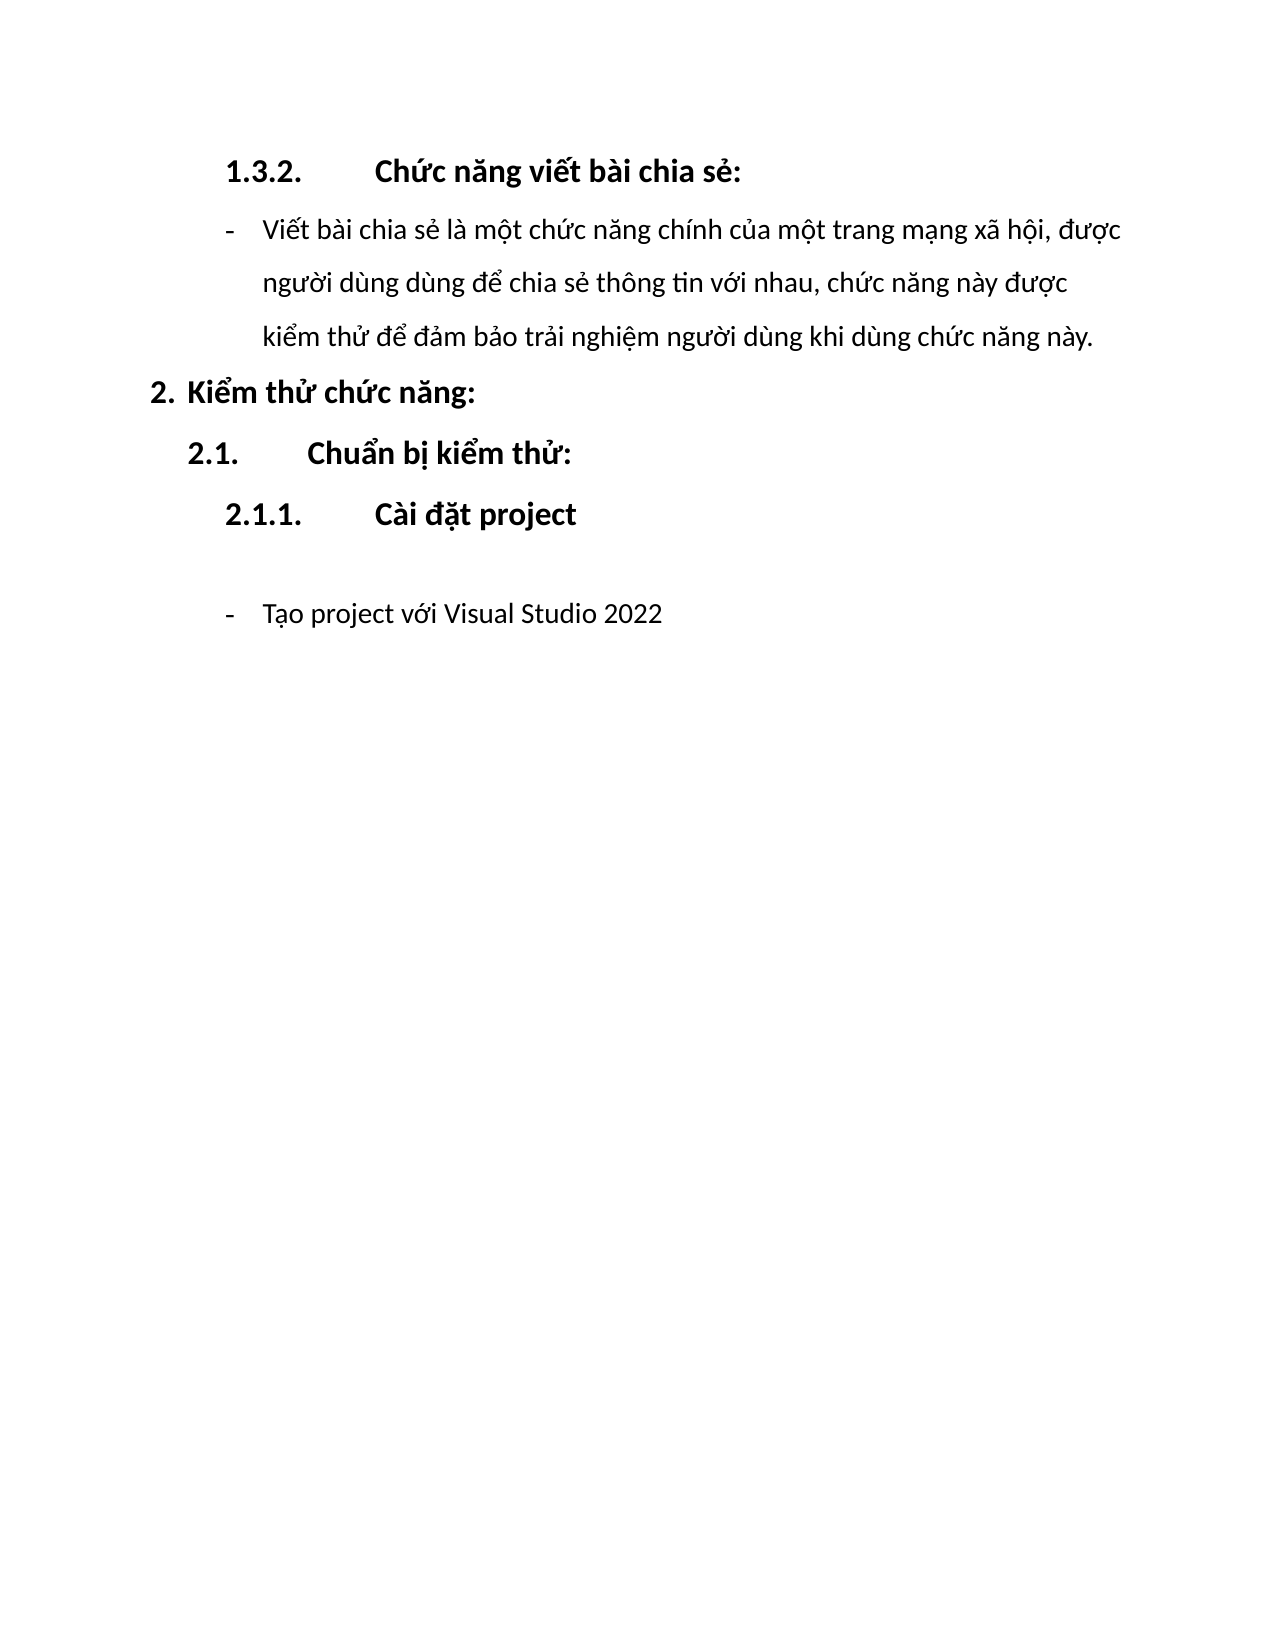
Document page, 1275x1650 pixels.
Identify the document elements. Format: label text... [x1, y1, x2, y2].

list Kiểm thử chức năng: [150, 371, 1125, 412]
list Tạo project với Visual Studio 2022 [225, 595, 1125, 631]
list Cài đặt project [225, 493, 1125, 534]
list Chức năng viết bài chia sẻ: [225, 150, 1125, 191]
list Chuẩn bị kiểm thử: [187, 432, 1125, 473]
list Viết bài chia sẻ là một chức năng chính của một trang mạng xã hội, được người dùng dùng để chia sẻ thông tin với nhau, chức năng này được kiểm thử để đảm bảo trải nghiệm người dùng khi dùng chức năng này. [225, 211, 1125, 353]
